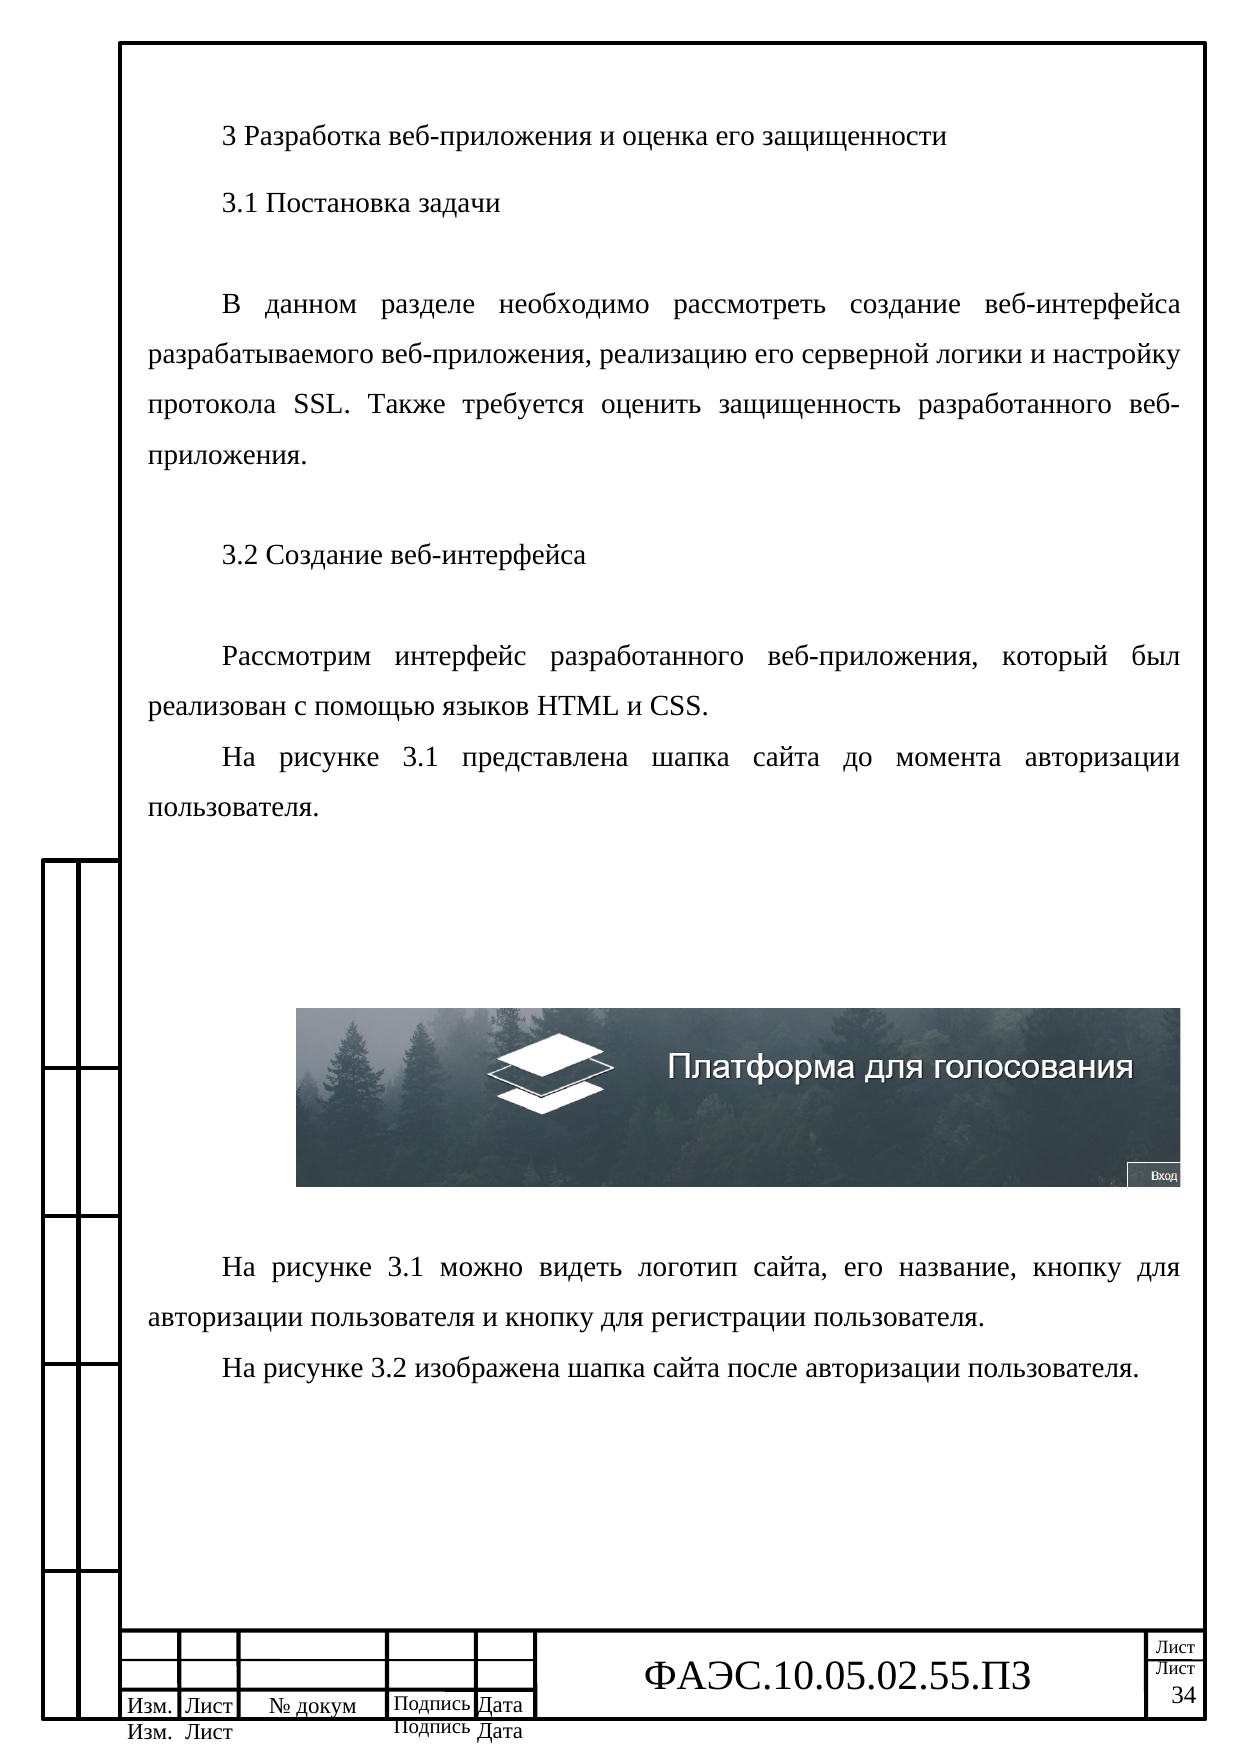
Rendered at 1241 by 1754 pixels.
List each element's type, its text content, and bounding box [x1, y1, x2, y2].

text На рисунке 3.1 представлена шапка сайта до момента авторизации пользователя. [148, 739, 1181, 822]
subtitle 3 Разработка веб-приложения и оценка его защищенности [148, 118, 1181, 152]
text На рисунке 3.1 можно видеть логотип сайта, его название, кнопку для авторизации пользователя и кнопку для регистрации пользователя. [148, 1249, 1181, 1333]
text 3.1 Постановка задачи [148, 185, 1181, 219]
text Рассмотрим интерфейс разработанного веб-приложения, который был реализован с помощью языков HTML и CSS. [148, 638, 1181, 722]
text В данном разделе необходимо рассмотреть создание веб-интерфейса разрабатываемого веб-приложения, реализацию его серверной логики и настройку протокола SSL. Также требуется оценить защищенность разработанного веб-приложения. [148, 286, 1181, 470]
text 3.2 Создание веб-интерфейса [148, 537, 1181, 571]
text На рисунке 3.2 изображена шапка сайта после авторизации пользователя. [148, 1350, 1181, 1383]
